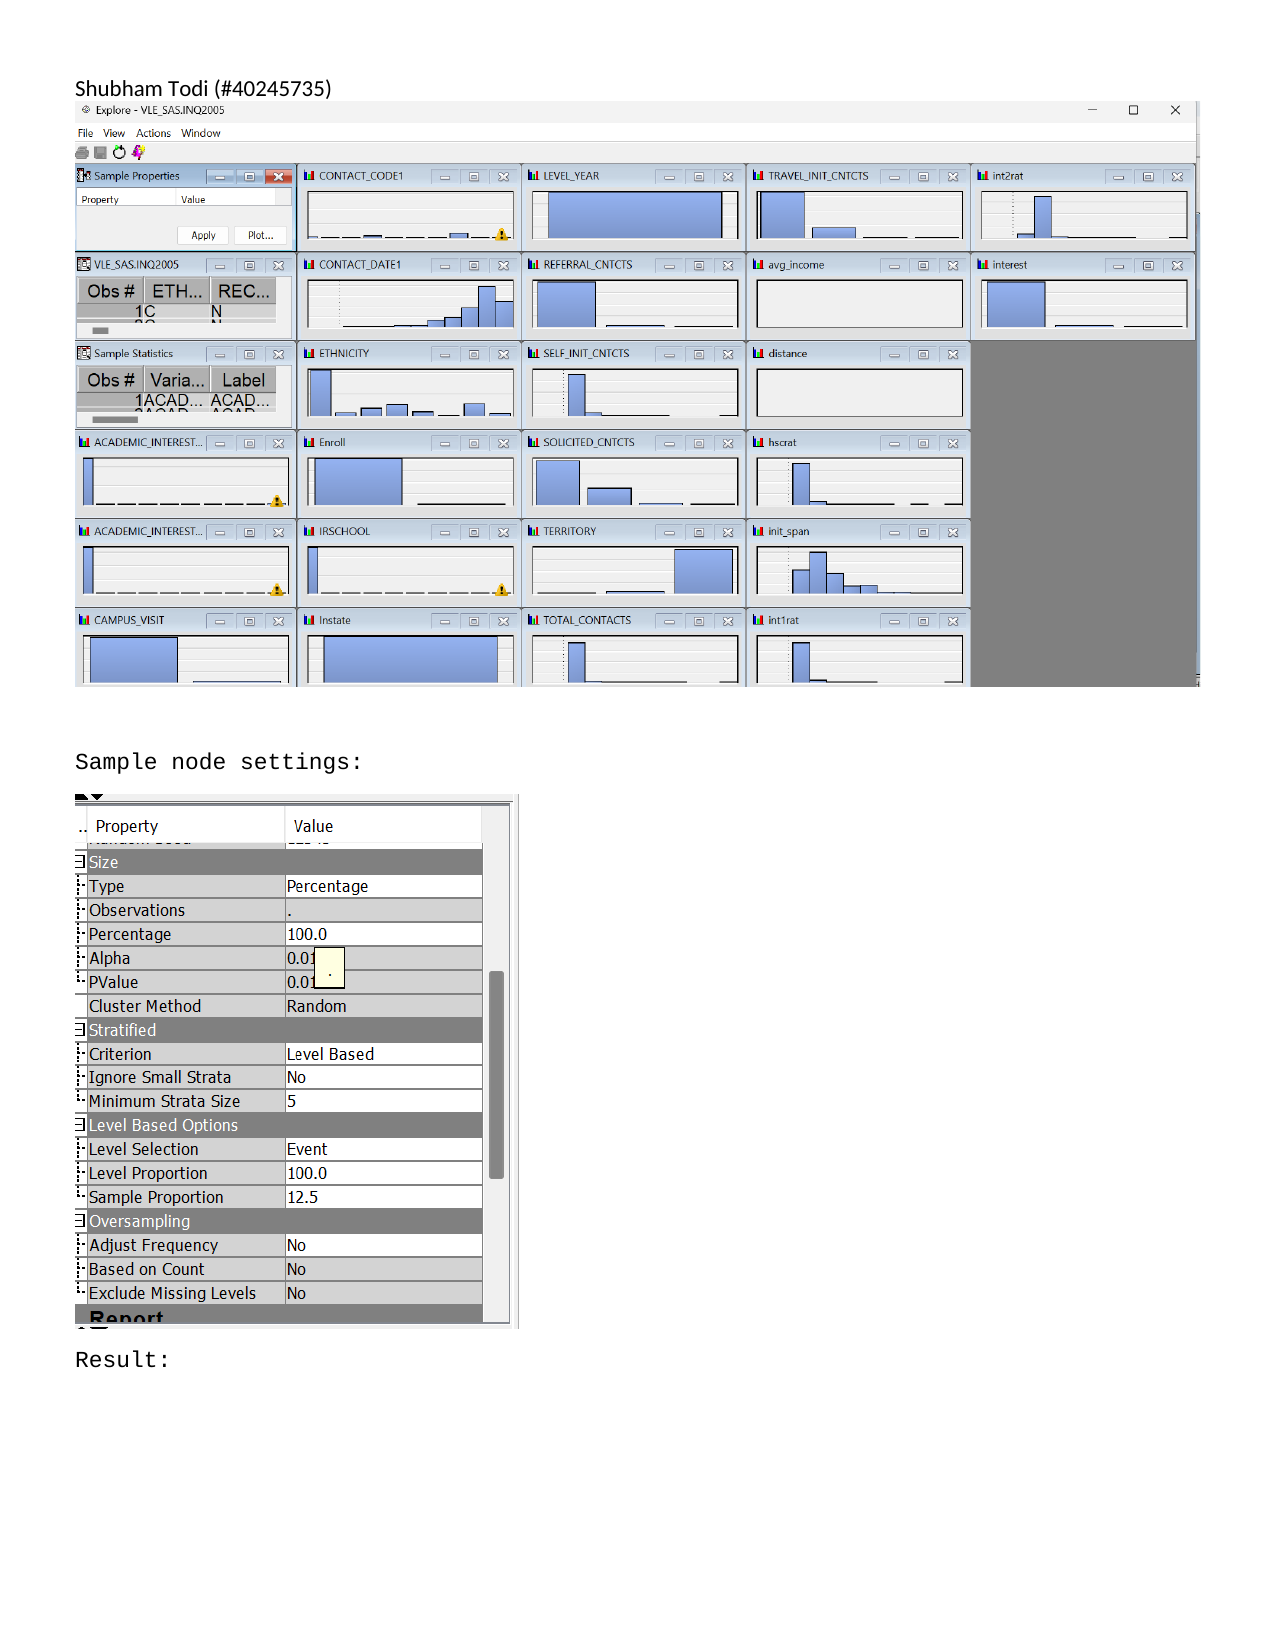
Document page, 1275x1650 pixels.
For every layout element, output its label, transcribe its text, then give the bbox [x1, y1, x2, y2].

picture [75, 794, 519, 1329]
text Result: [75, 1348, 1200, 1374]
text Sample node settings: [75, 750, 1200, 776]
picture [75, 101, 1200, 687]
